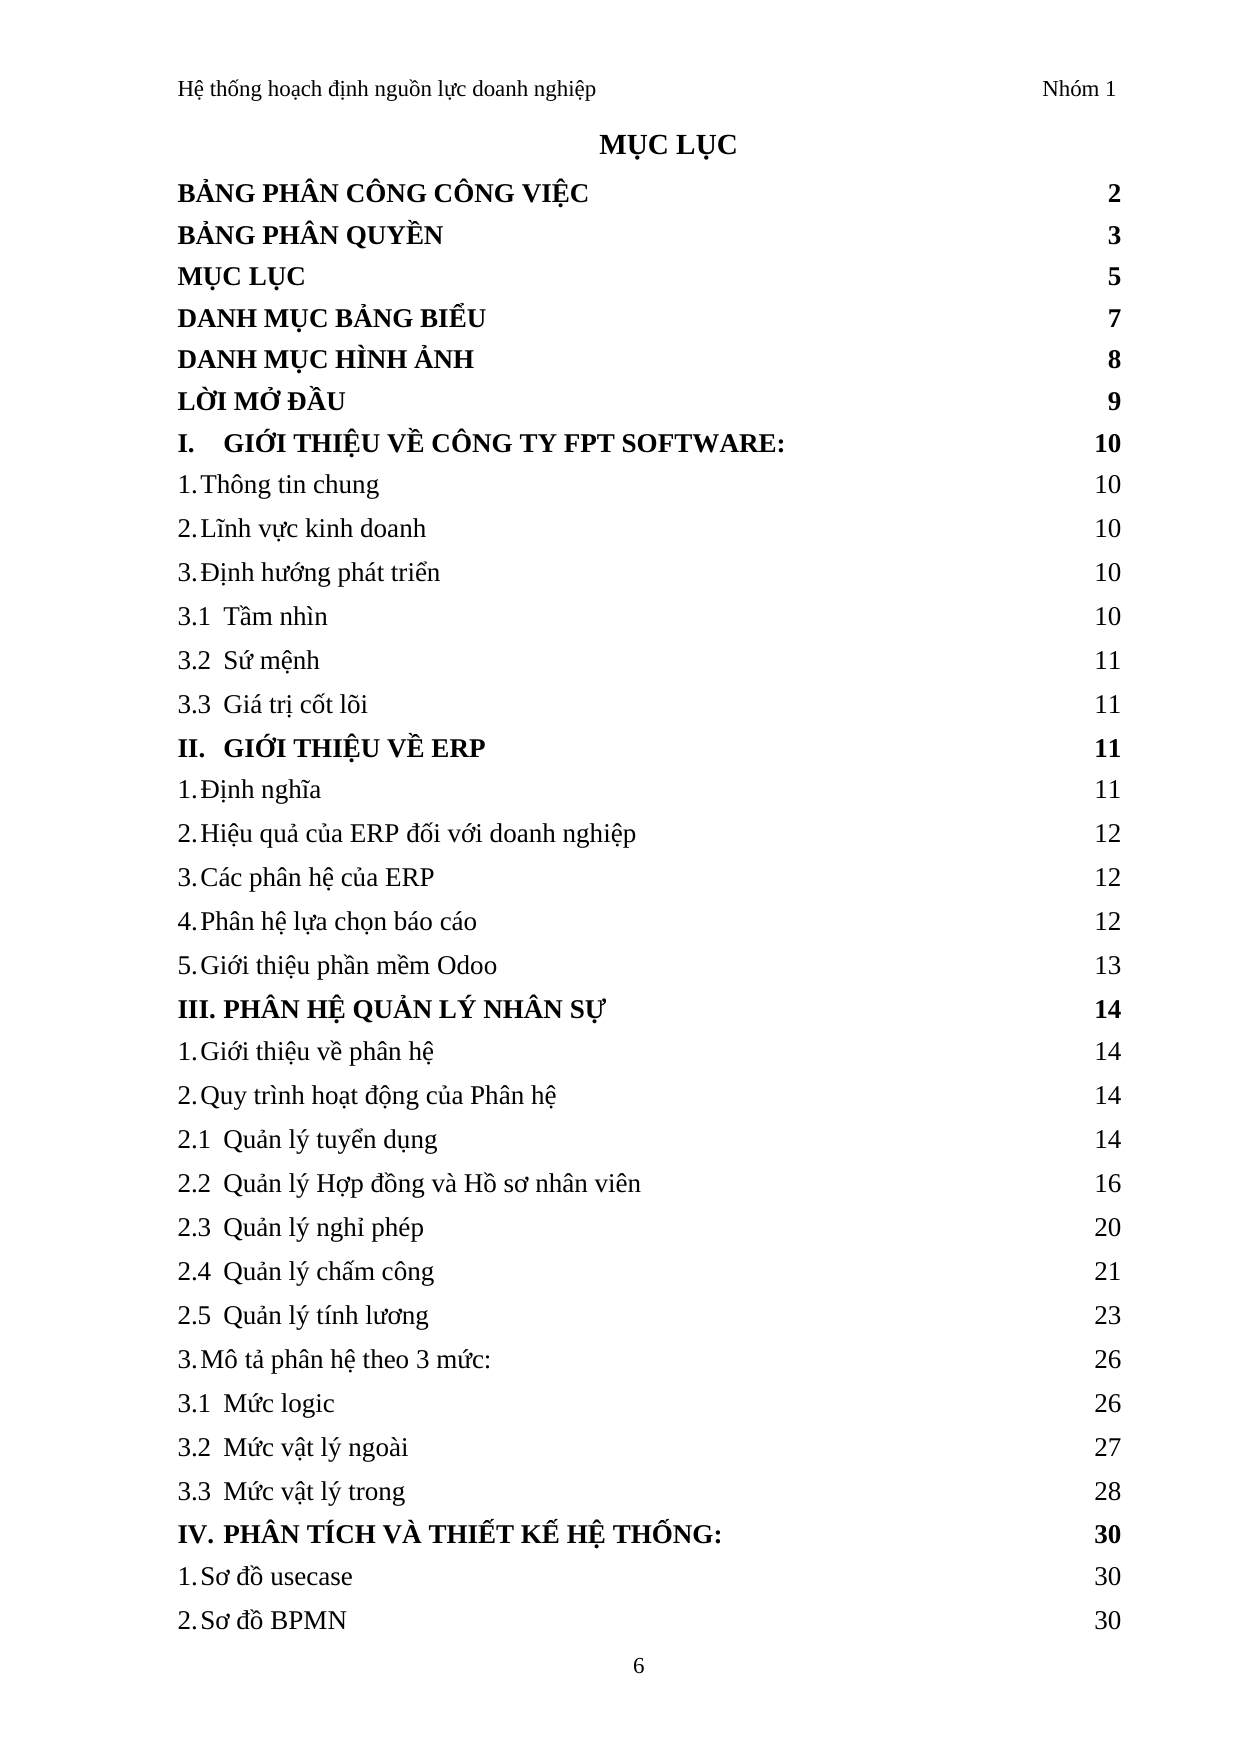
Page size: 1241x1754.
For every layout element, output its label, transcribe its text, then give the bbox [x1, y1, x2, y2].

subtitle MỤC LỤC [215, 127, 1122, 161]
